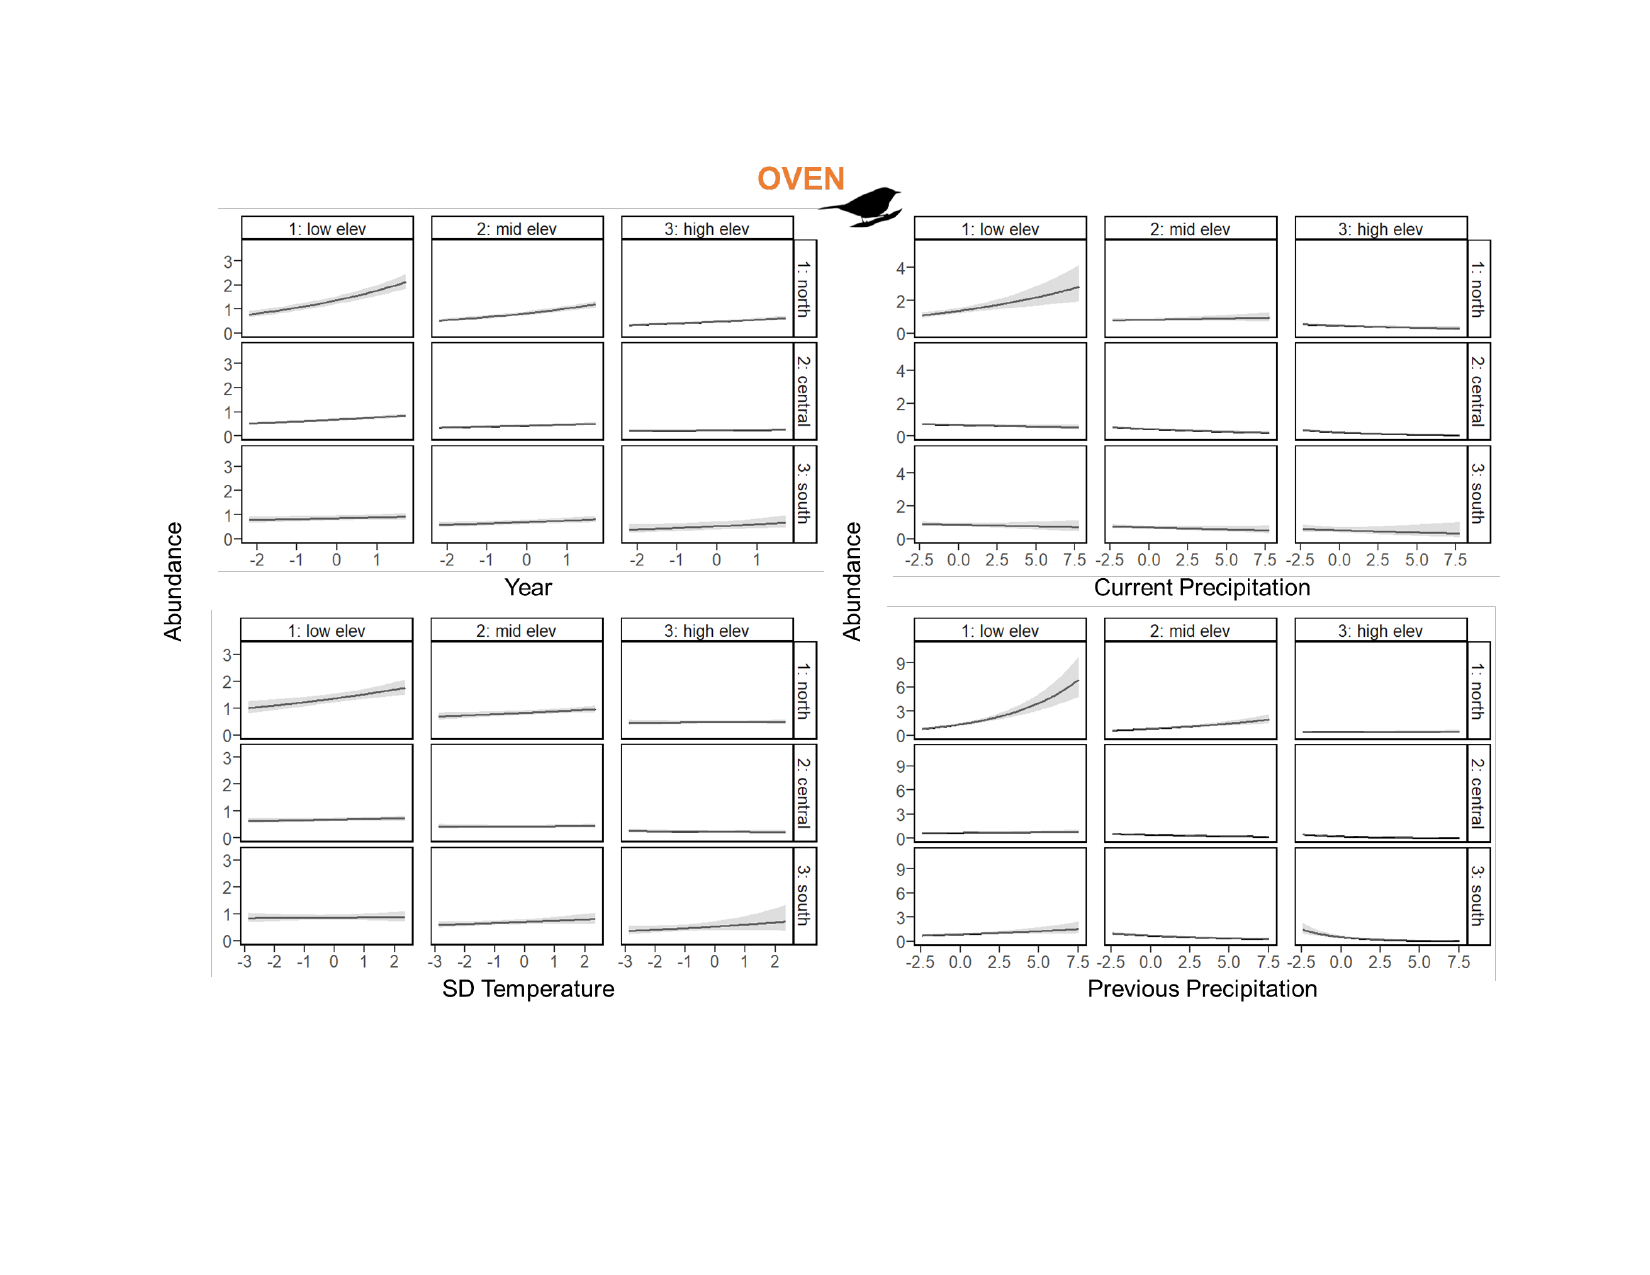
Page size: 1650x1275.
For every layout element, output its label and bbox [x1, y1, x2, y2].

picture [150, 150, 1500, 1017]
